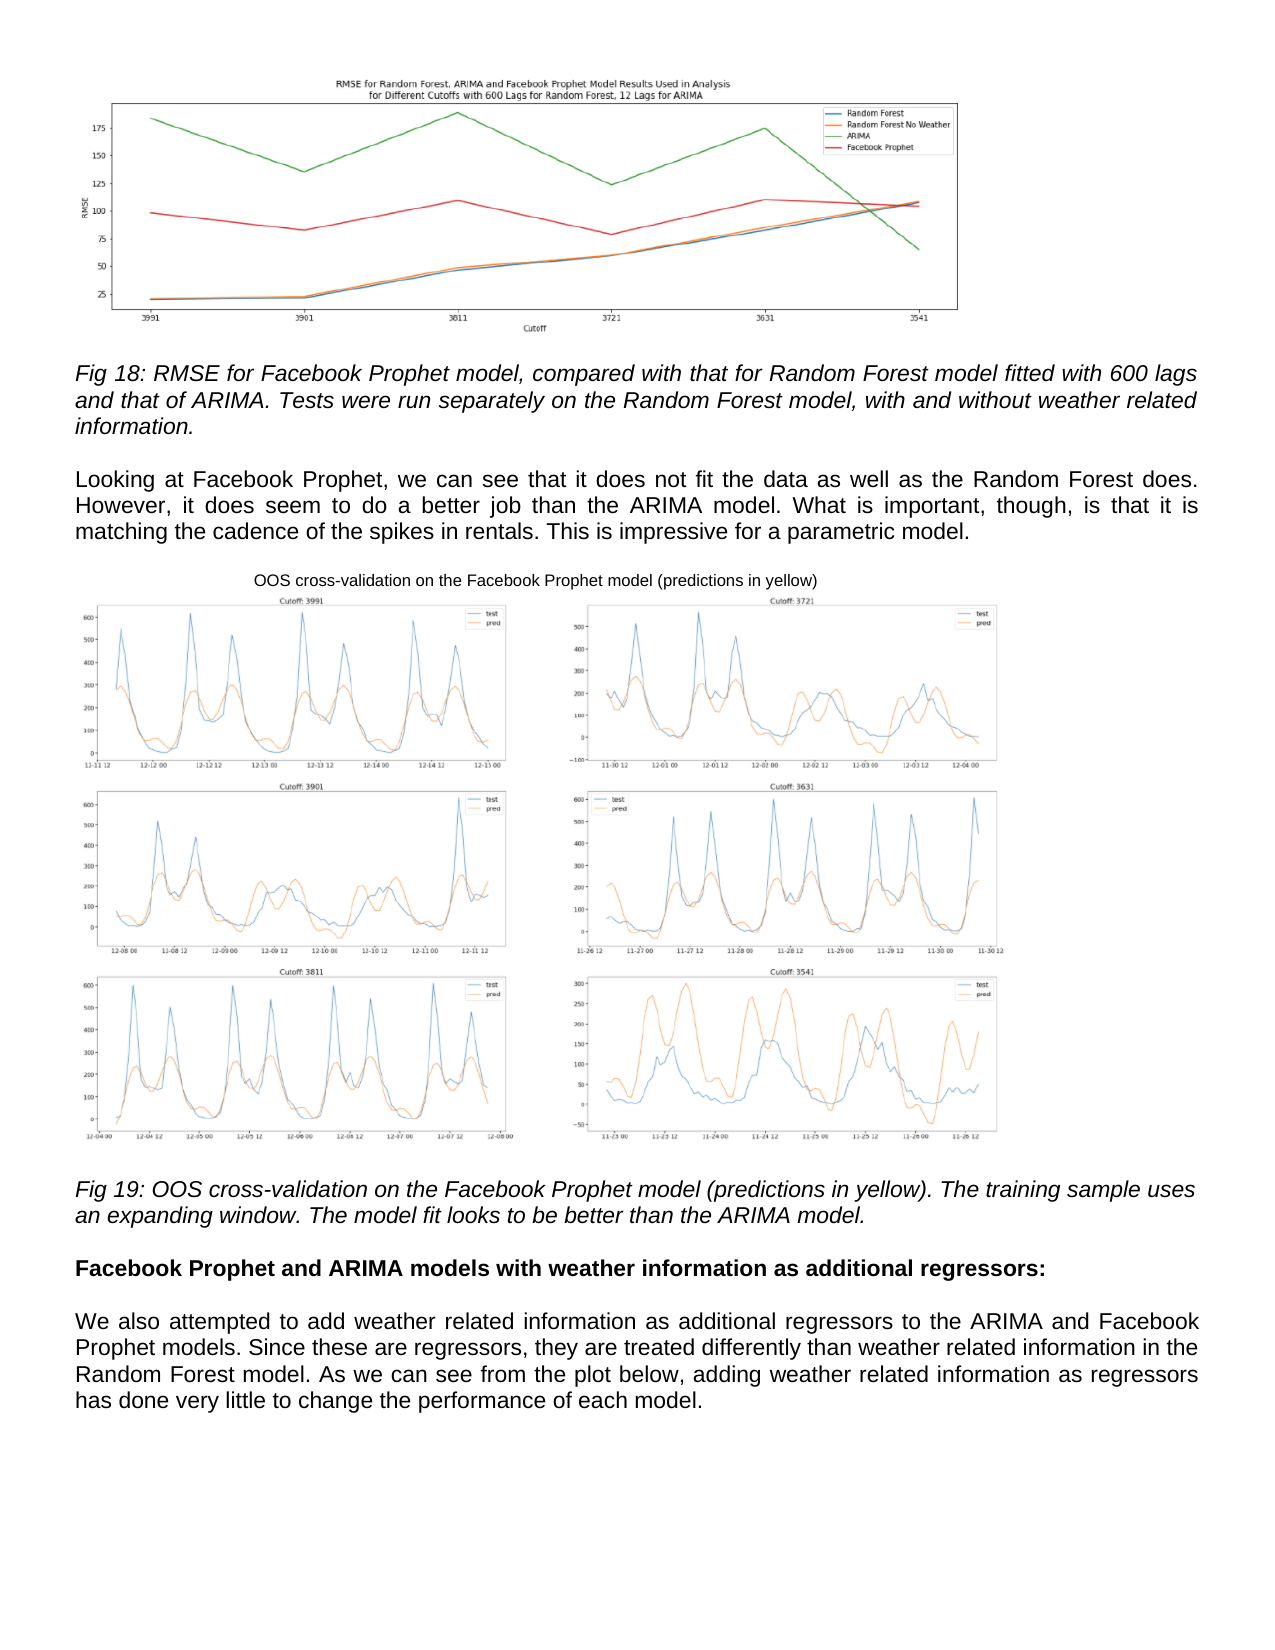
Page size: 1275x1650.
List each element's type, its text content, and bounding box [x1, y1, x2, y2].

text Looking at Facebook Prophet, we can see that it does not fit the data as well as the Random Forest does. However, it does seem to do a better job than the ARIMA model. What is important, though, is that it is matching the cadence of the spikes in rentals. This is impressive for a parametric model. [75, 466, 1200, 545]
text We also attempted to add weather related information as additional regressors to the ARIMA and Facebook Prophet models. Since these are regressors, they are treated differently than weather related information in the Random Forest model. As we can see from the plot below, adding weather related information as regressors has done very little to change the performance of each model. [75, 1308, 1200, 1413]
picture [75, 75, 967, 334]
text Fig 18: RMSE for Facebook Prophet model, compared with that for Random Forest model fitted with 600 lags and that of ARIMA. Tests were run separately on the Random Forest model, with and without weather related information. [75, 360, 1200, 439]
text Fig 19: OOS cross-validation on the Facebook Prophet model (predictions in yellow). The training sample uses an expanding window. The model fit looks to be better than the ARIMA model. [75, 1176, 1200, 1229]
text Facebook Prophet and ARIMA models with weather information as additional regressors: [75, 1255, 1200, 1282]
text OOS cross-validation on the Facebook Prophet model (predictions in yellow) [75, 571, 1200, 590]
picture [75, 590, 1012, 1150]
